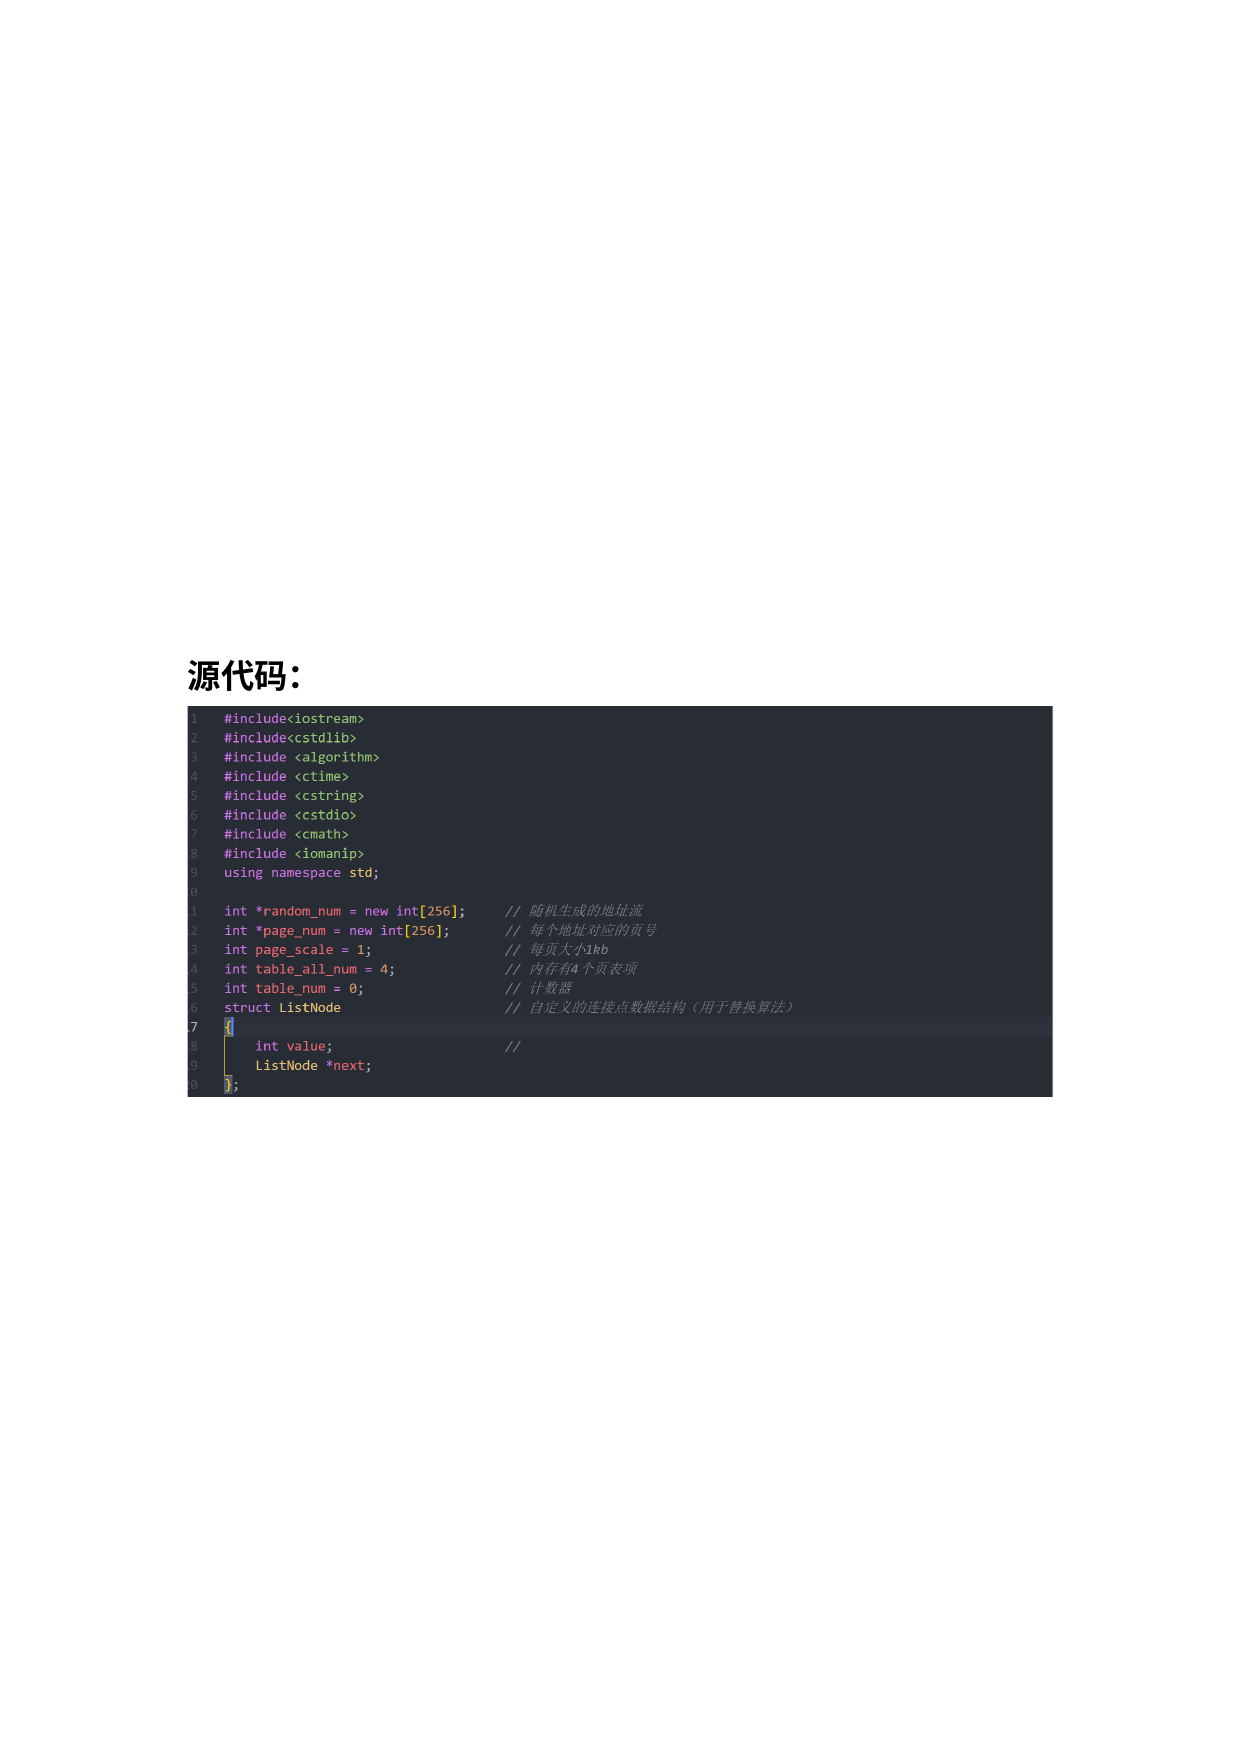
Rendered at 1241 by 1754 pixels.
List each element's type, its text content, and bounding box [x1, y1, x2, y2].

text 源代码： [187, 641, 1053, 706]
picture [187, 706, 1053, 1097]
